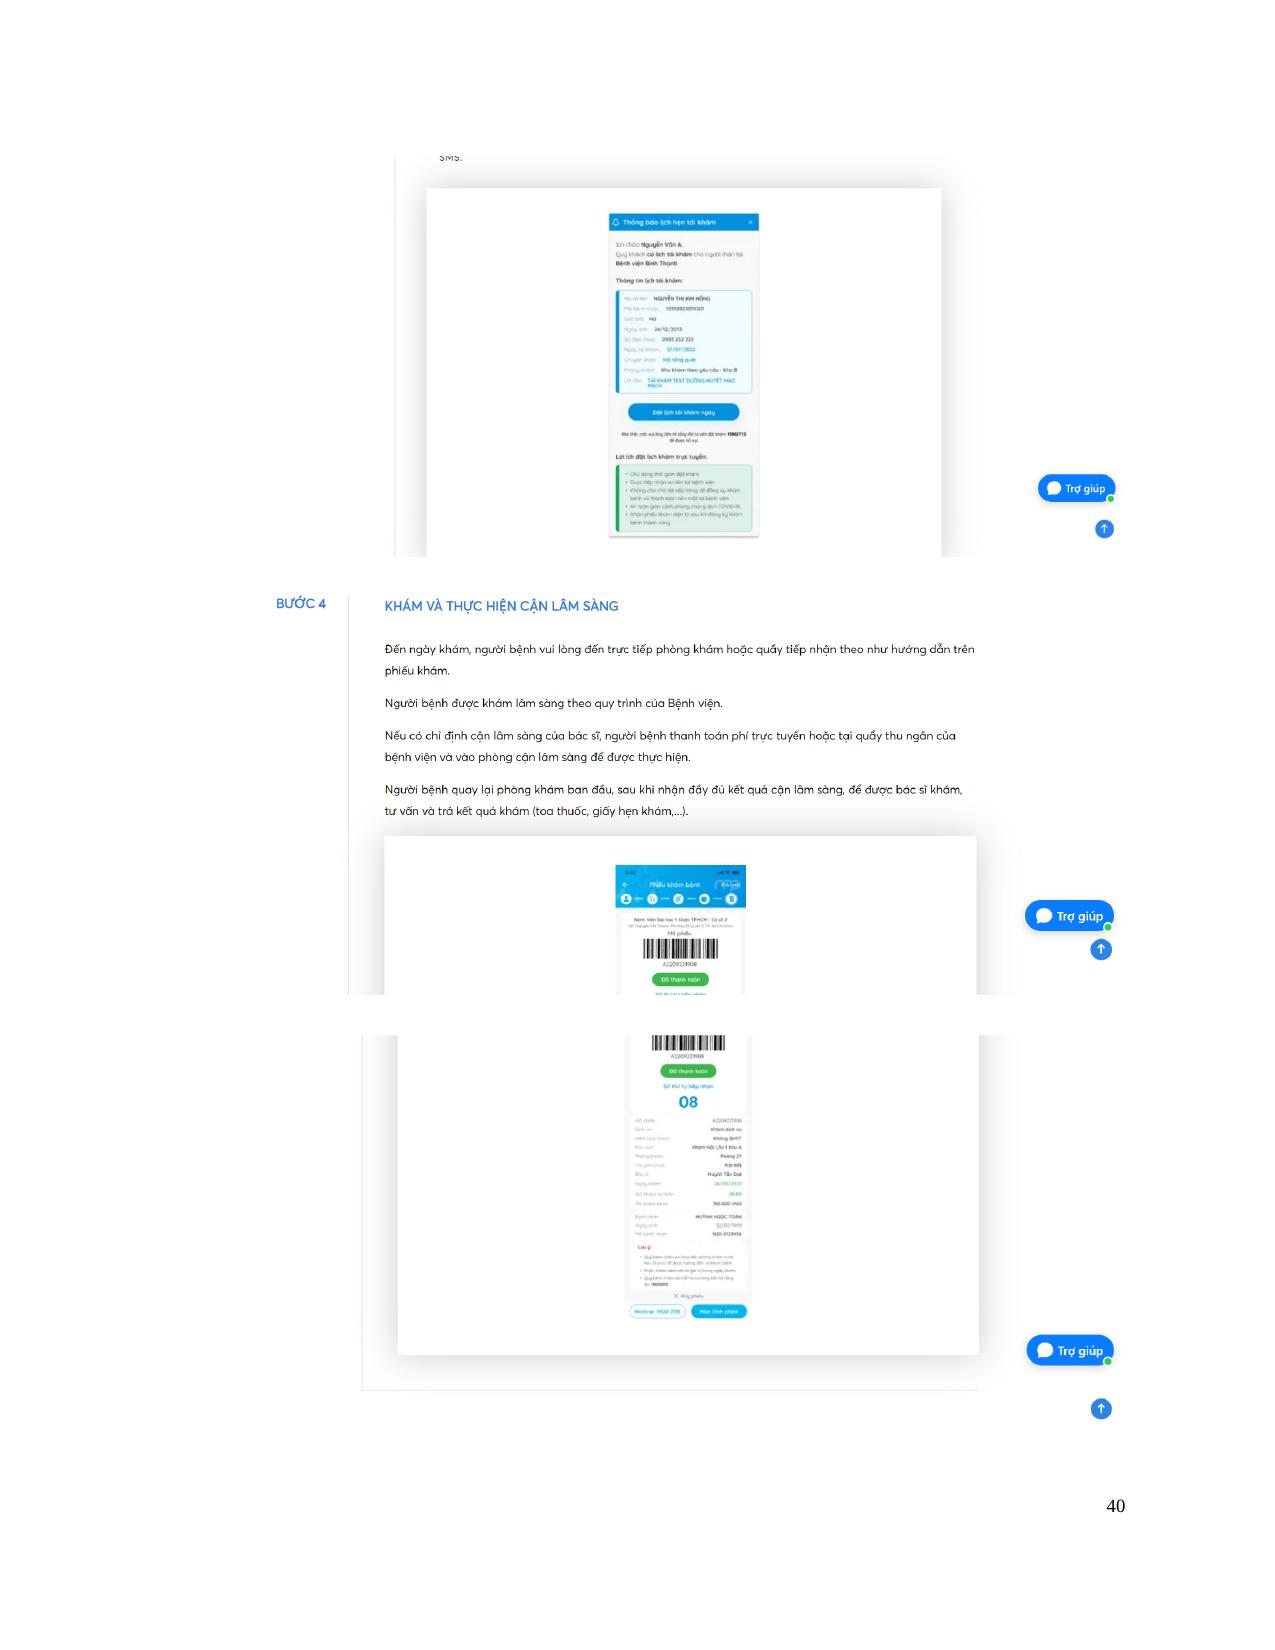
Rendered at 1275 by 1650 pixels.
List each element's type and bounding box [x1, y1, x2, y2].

picture [150, 1027, 1124, 1427]
picture [150, 150, 1124, 557]
picture [150, 590, 1124, 995]
